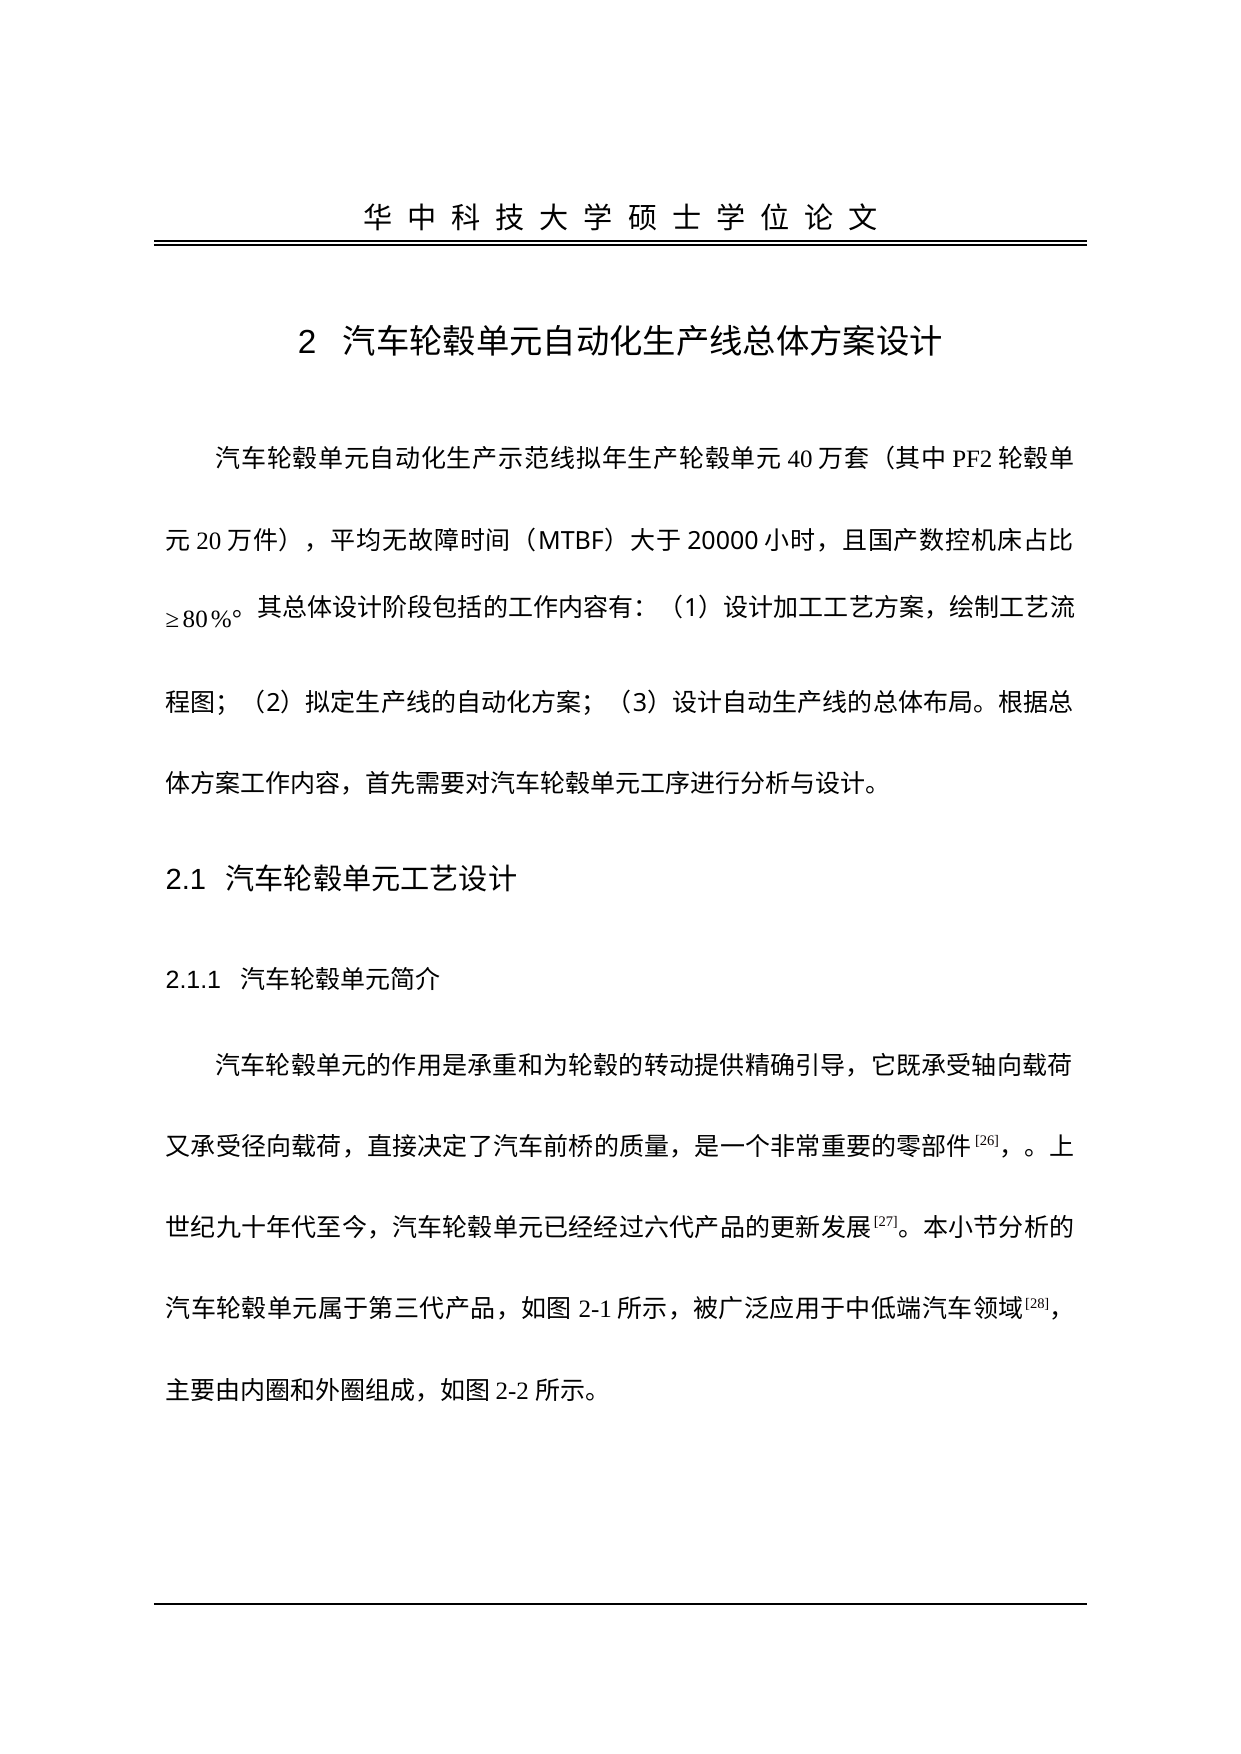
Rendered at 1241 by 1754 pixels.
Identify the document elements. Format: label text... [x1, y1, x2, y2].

subtitle 汽车轮毂单元自动化生产线总体方案设计 [165, 315, 1075, 363]
text 汽车轮毂单元自动化生产示范线拟年生产轮毂单元40万套（其中PF2轮毂单元20万件），平均无故障时间（MTBF）大于20000小时，且国产数控机床占比。其总体设计阶段包括的工作内容有：（1）设计加工工艺方案，绘制工艺流程图；（2）拟定生产线的自动化方案；（3）设计自动生产线的总体布局。根据总体方案工作内容，首先需要对汽车轮毂单元工序进行分析与设计。 [165, 424, 1075, 814]
subtitle 汽车轮毂单元工艺设计 [165, 844, 1075, 909]
subtitle 汽车轮毂单元简介 [165, 945, 1075, 1010]
text 汽车轮毂单元的作用是承重和为轮毂的转动提供精确引导，它既承受轴向载荷又承受径向载荷，直接决定了汽车前桥的质量，是一个非常重要的零部件[26]，。上世纪九十年代至今，汽车轮毂单元已经经过六代产品的更新发展[27]。本小节分析的汽车轮毂单元属于第三代产品，如图2-1所示，被广泛应用于中低端汽车领域[28]，主要由内圈和外圈组成，如图2-2 所示。 [165, 1031, 1075, 1421]
